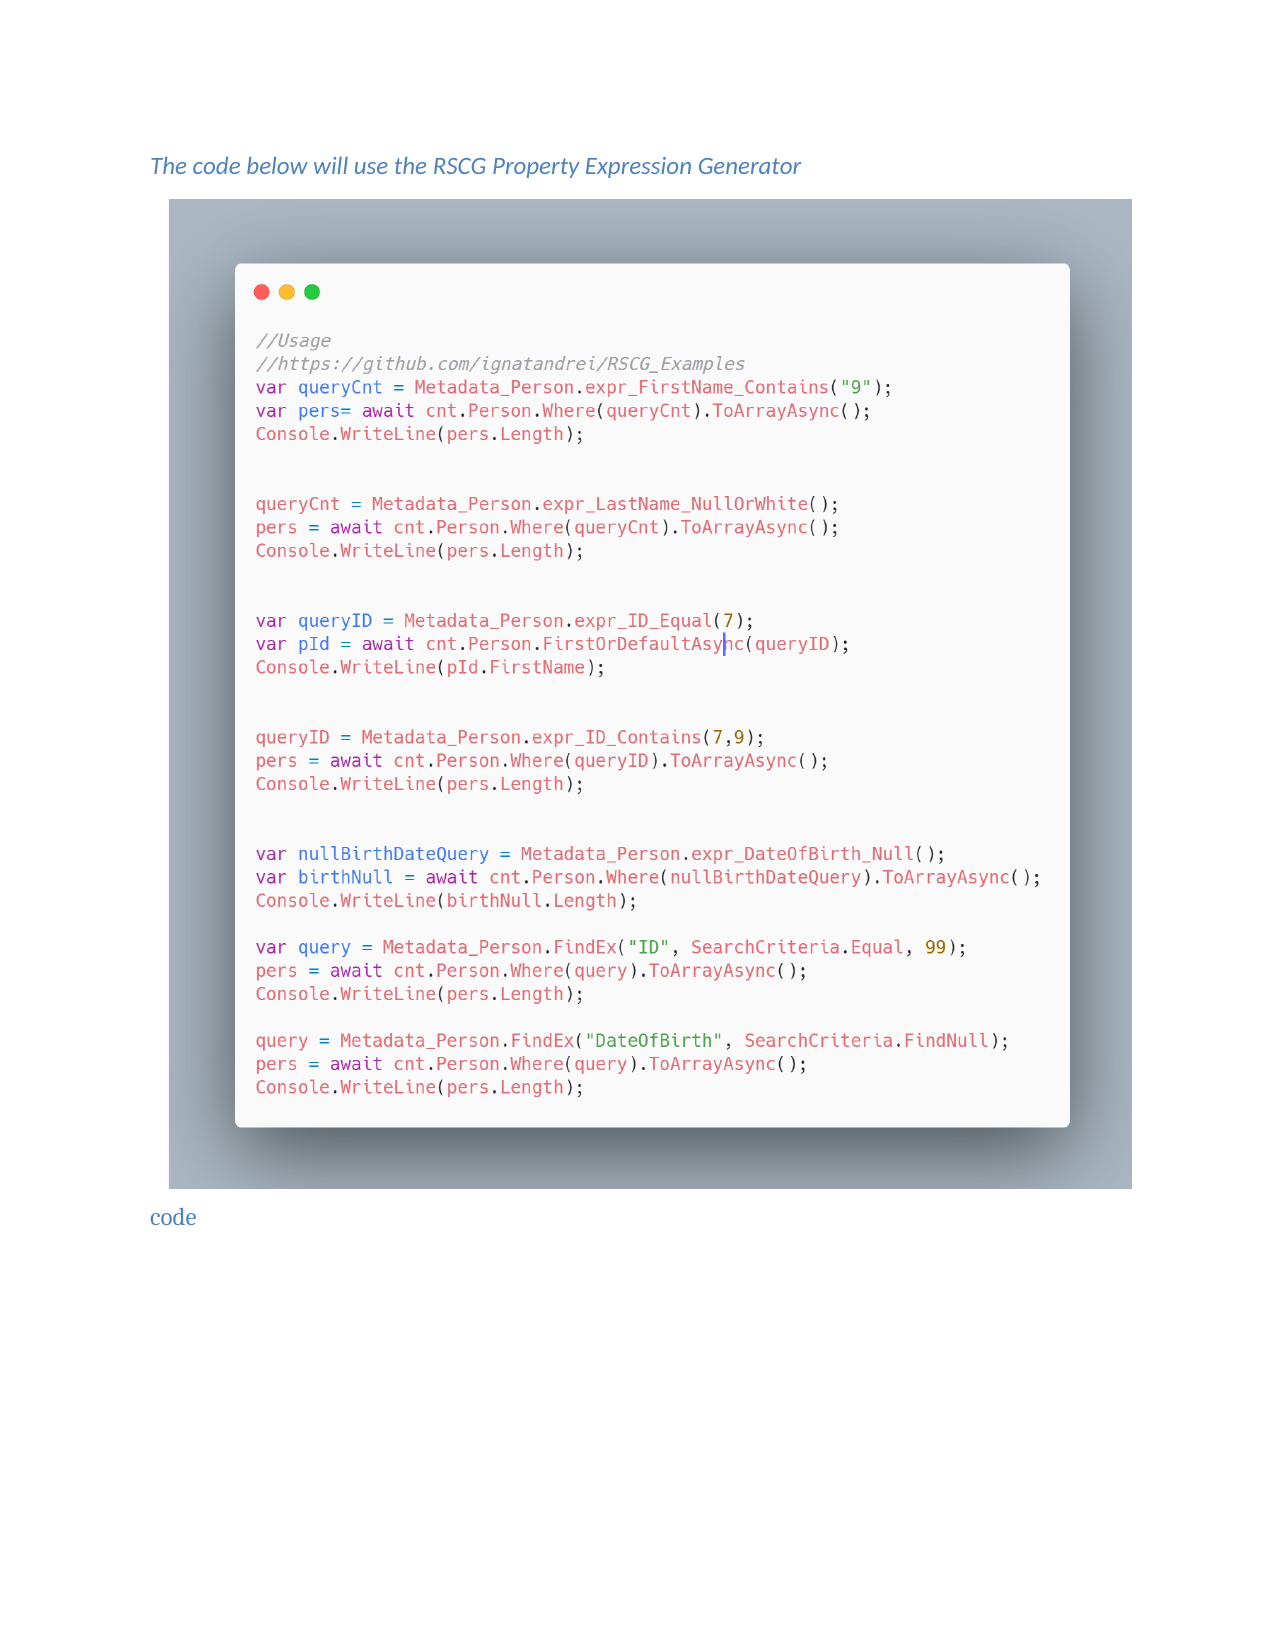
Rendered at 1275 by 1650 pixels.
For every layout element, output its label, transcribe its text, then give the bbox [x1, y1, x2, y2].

subtitle The code below will use the RSCG Property Expression Generator [150, 150, 1125, 181]
picture [168, 199, 1144, 1204]
